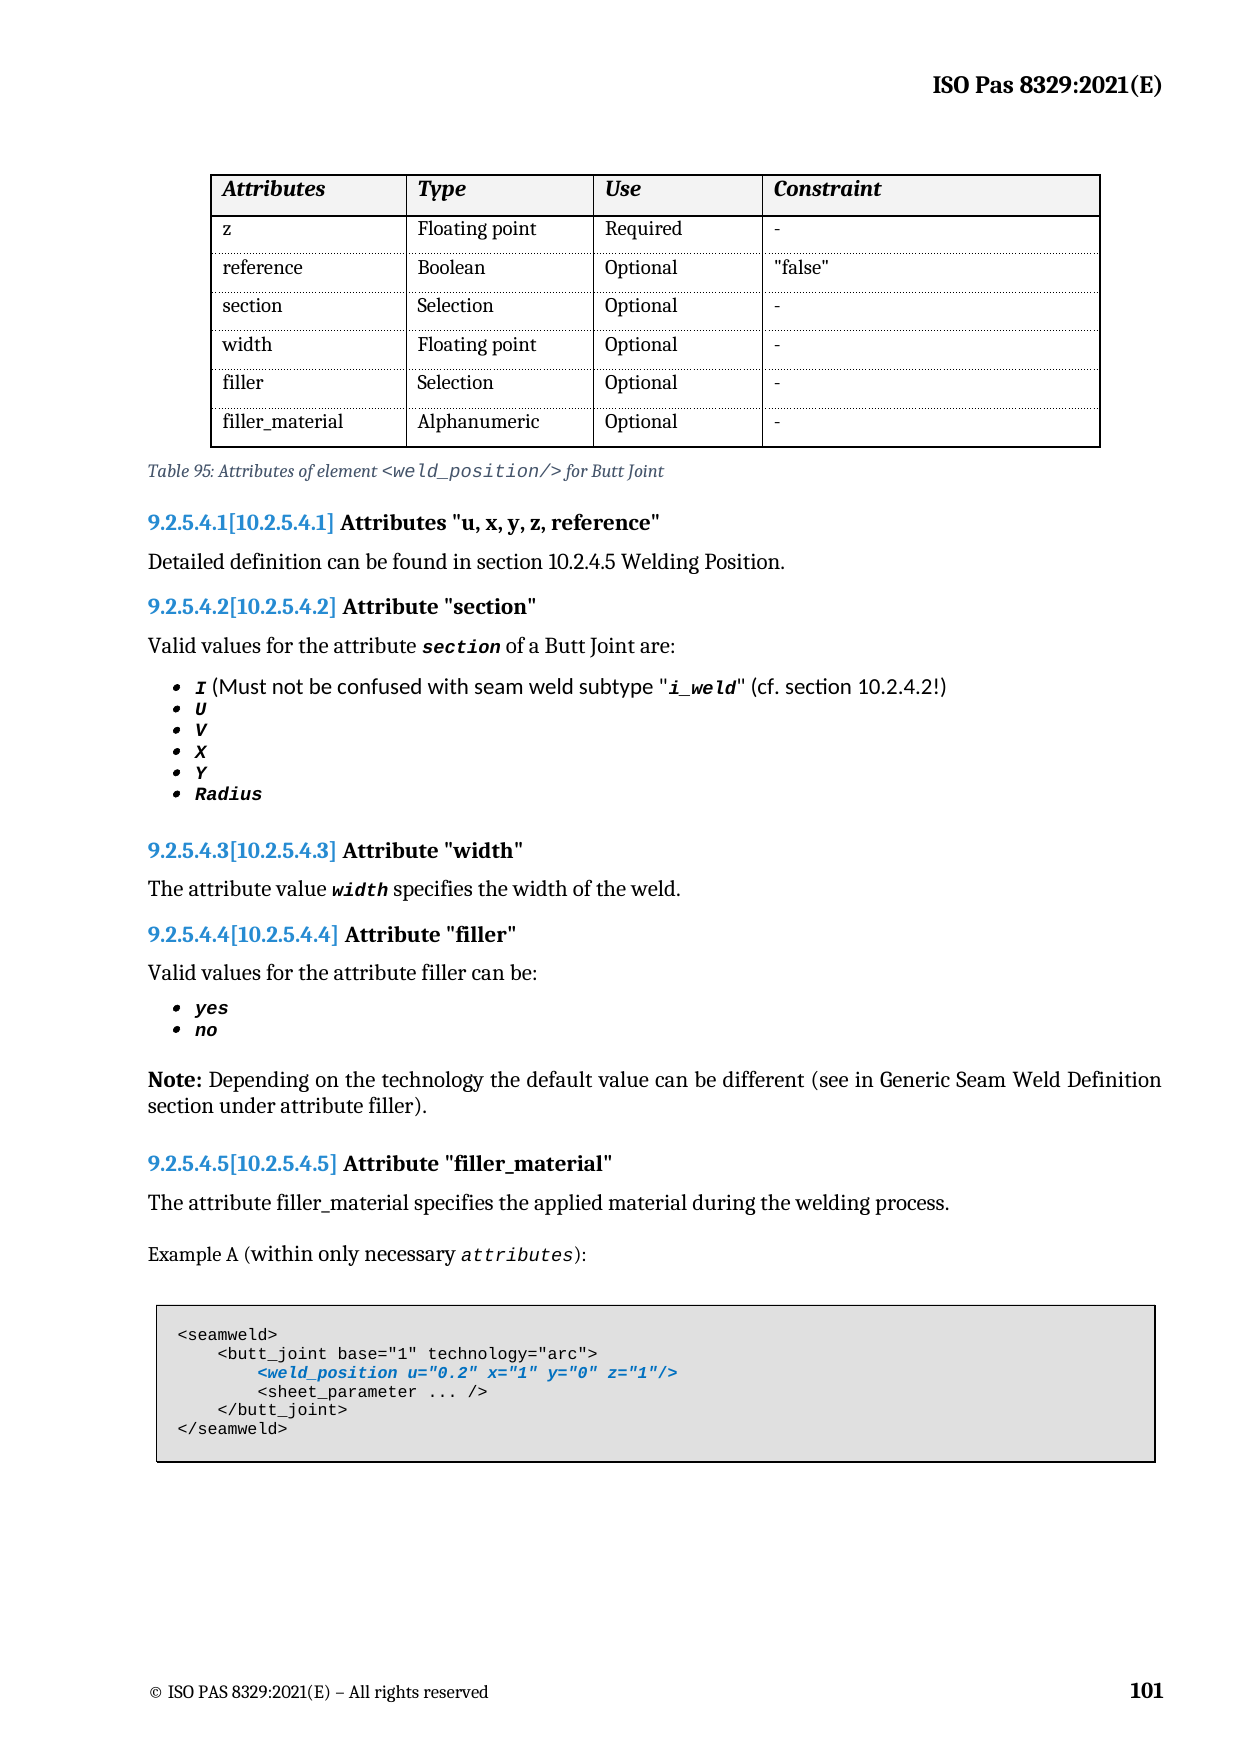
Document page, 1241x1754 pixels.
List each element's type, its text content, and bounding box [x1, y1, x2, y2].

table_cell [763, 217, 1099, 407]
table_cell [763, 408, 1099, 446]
subtitle Attribute "section" [148, 594, 1163, 621]
text <sheet_parameter ... /> [157, 1380, 1154, 1399]
text Valid values for the attribute section of a Butt Joint are: [148, 633, 1163, 659]
list Radius [171, 785, 1163, 806]
list V [171, 721, 1163, 742]
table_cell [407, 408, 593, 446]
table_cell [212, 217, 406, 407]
list I (Must not be confused with seam weld subtype "i_weld" (cf. section 10.2.4.2!) [171, 672, 1163, 700]
list X [171, 742, 1163, 764]
text The attribute value width specifies the width of the weld. [148, 876, 1163, 903]
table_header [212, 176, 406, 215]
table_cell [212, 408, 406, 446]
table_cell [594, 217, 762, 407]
text </butt_joint> [157, 1399, 1154, 1418]
text Table 95: Attributes of element <weld_position/> for Butt Joint [148, 461, 1163, 483]
list Y [171, 764, 1163, 785]
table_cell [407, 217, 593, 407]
text Example A (within only necessary attributes): [148, 1241, 1163, 1267]
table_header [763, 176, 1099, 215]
subtitle Attributes "u, x, y, z, reference" [148, 510, 1163, 537]
text The attribute filler_material specifies the applied material during the welding process. [148, 1189, 1163, 1216]
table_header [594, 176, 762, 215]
text <seamweld> [157, 1323, 1154, 1342]
text <butt_joint base="1" technology="arc"> [157, 1342, 1154, 1361]
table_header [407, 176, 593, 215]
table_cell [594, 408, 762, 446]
text </seamweld> [157, 1418, 1154, 1437]
list yes [171, 999, 1163, 1020]
list no [171, 1020, 1163, 1042]
subtitle Attribute "filler_material" [148, 1151, 1163, 1177]
text Detailed definition can be found in section 10.2.4.5 Welding Position. [148, 549, 1163, 575]
subtitle Attribute "width" [148, 837, 1163, 864]
text Valid values for the attribute filler can be: [148, 960, 1163, 987]
subtitle Attribute "filler" [148, 921, 1163, 948]
text Note: Depending on the technology the default value can be different (see in Generic Seam Weld Definition section under attribute filler). [148, 1067, 1163, 1119]
list U [171, 700, 1163, 721]
text <weld_position u="0.2" x="1" y="0" z="1"/> [157, 1361, 1154, 1380]
